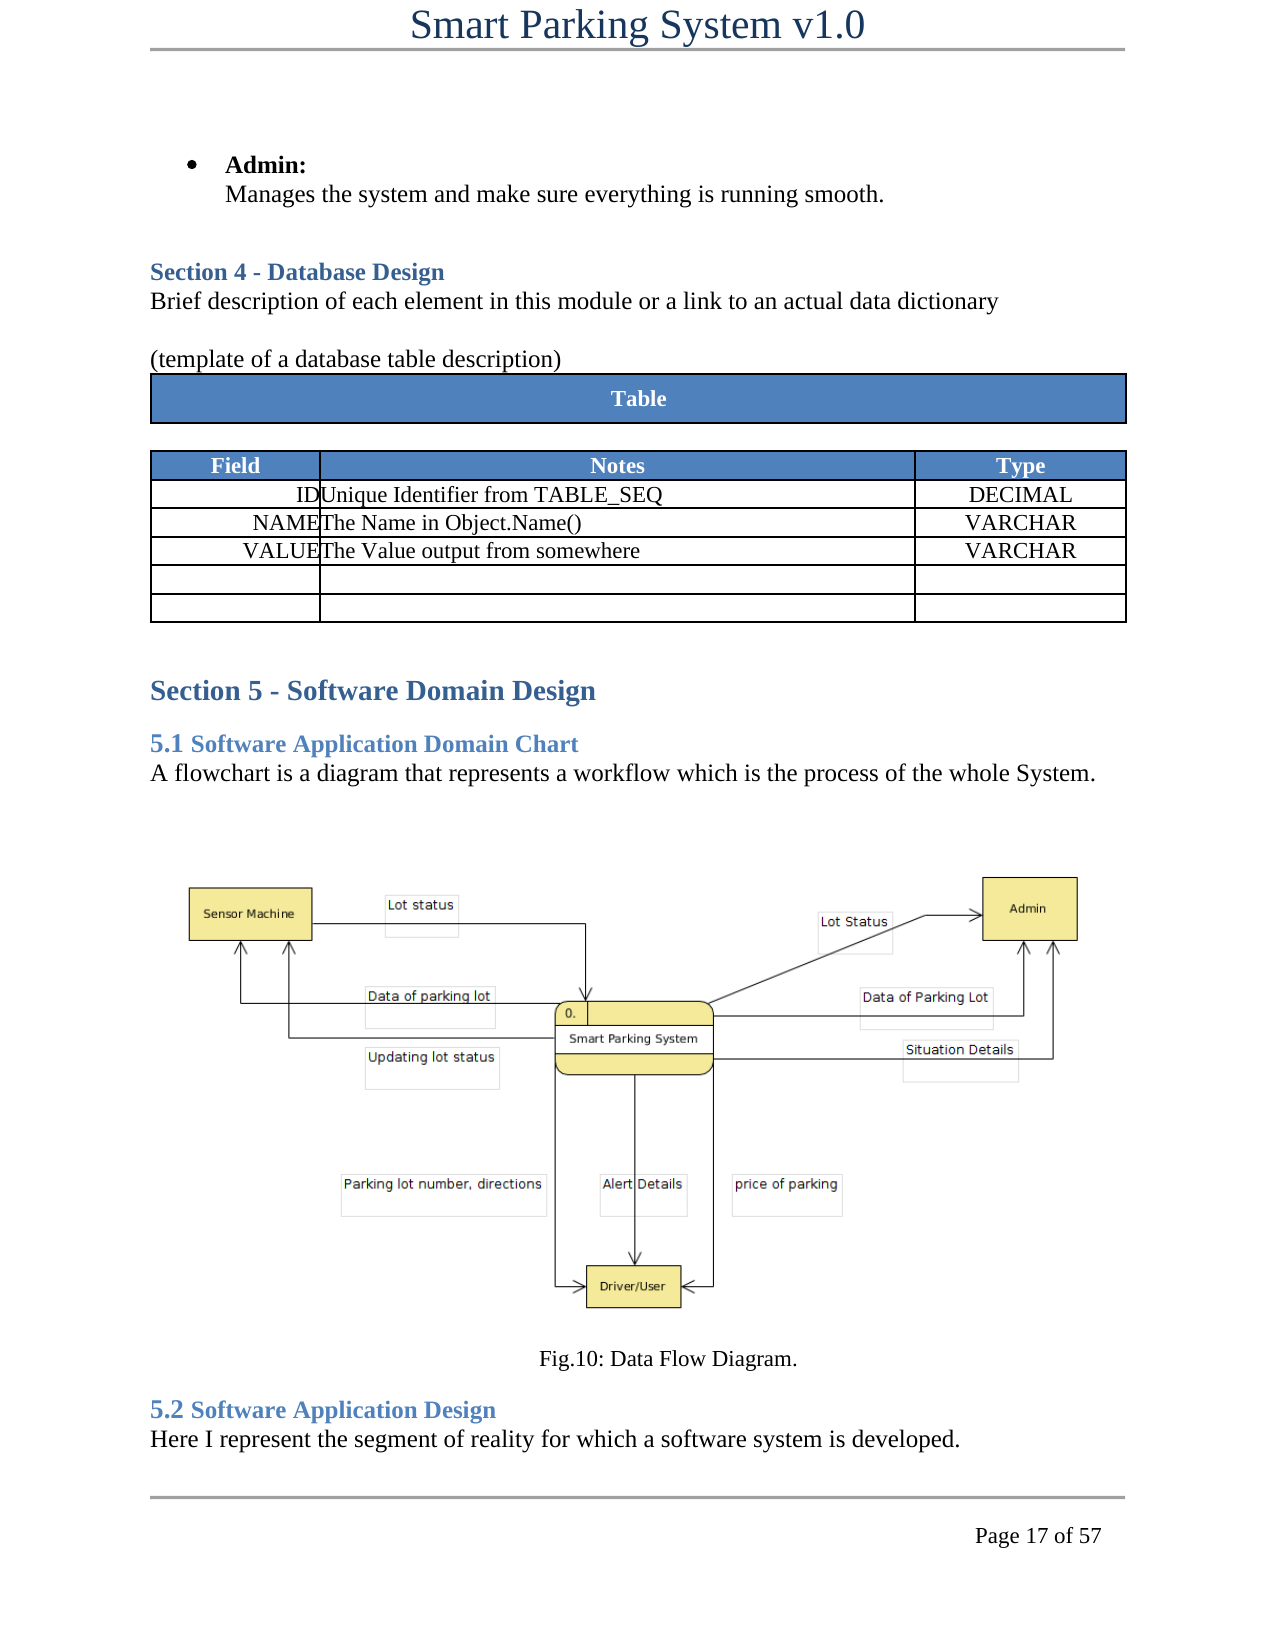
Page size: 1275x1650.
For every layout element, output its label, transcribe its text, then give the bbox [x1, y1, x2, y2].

table_header Type [916, 452, 1125, 479]
text Brief description of each element in this module or a link to an actual data dictionary [150, 286, 1125, 315]
table_cell [916, 595, 1125, 621]
text Here I represent the segment of reality for which a software system is developed. [150, 1424, 1125, 1453]
table_cell [321, 566, 914, 592]
text Fig.10: Data Flow Diagram. [150, 1346, 1125, 1372]
table_cell DECIMAL [916, 481, 1125, 507]
text (template of a database table description) [150, 344, 1125, 372]
table_cell ID [152, 481, 319, 507]
table_cell VARCHAR [916, 509, 1125, 536]
table_cell Unique Identifier from TABLE_SEQ [321, 481, 914, 507]
text A flowchart is a diagram that represents a workflow which is the process of the whole System. [150, 758, 1125, 787]
table_cell VARCHAR [916, 538, 1125, 564]
table_cell [321, 595, 914, 621]
table_header Table [152, 375, 1125, 422]
table_cell The Name in Object.Name() [321, 509, 914, 536]
subtitle Section 5 - Software Domain Design [150, 673, 1125, 706]
subtitle 5.1 Software Application Domain Chart [150, 727, 1125, 758]
table_cell [916, 566, 1125, 592]
table_cell NAME [152, 509, 319, 536]
table_cell [152, 595, 319, 621]
table_cell The Value output from somewhere [321, 538, 914, 564]
subtitle 5.2 Software Application Design [150, 1393, 1125, 1424]
list Admin: [187, 150, 1125, 179]
table_cell VALUE [152, 538, 319, 564]
table_header Notes [321, 452, 914, 479]
picture [150, 813, 1125, 1346]
table_cell [152, 566, 319, 592]
list Manages the system and make sure everything is running smooth. [225, 179, 1125, 207]
table_header Field [152, 452, 319, 479]
subtitle Section 4 - Database Design [150, 257, 1125, 286]
